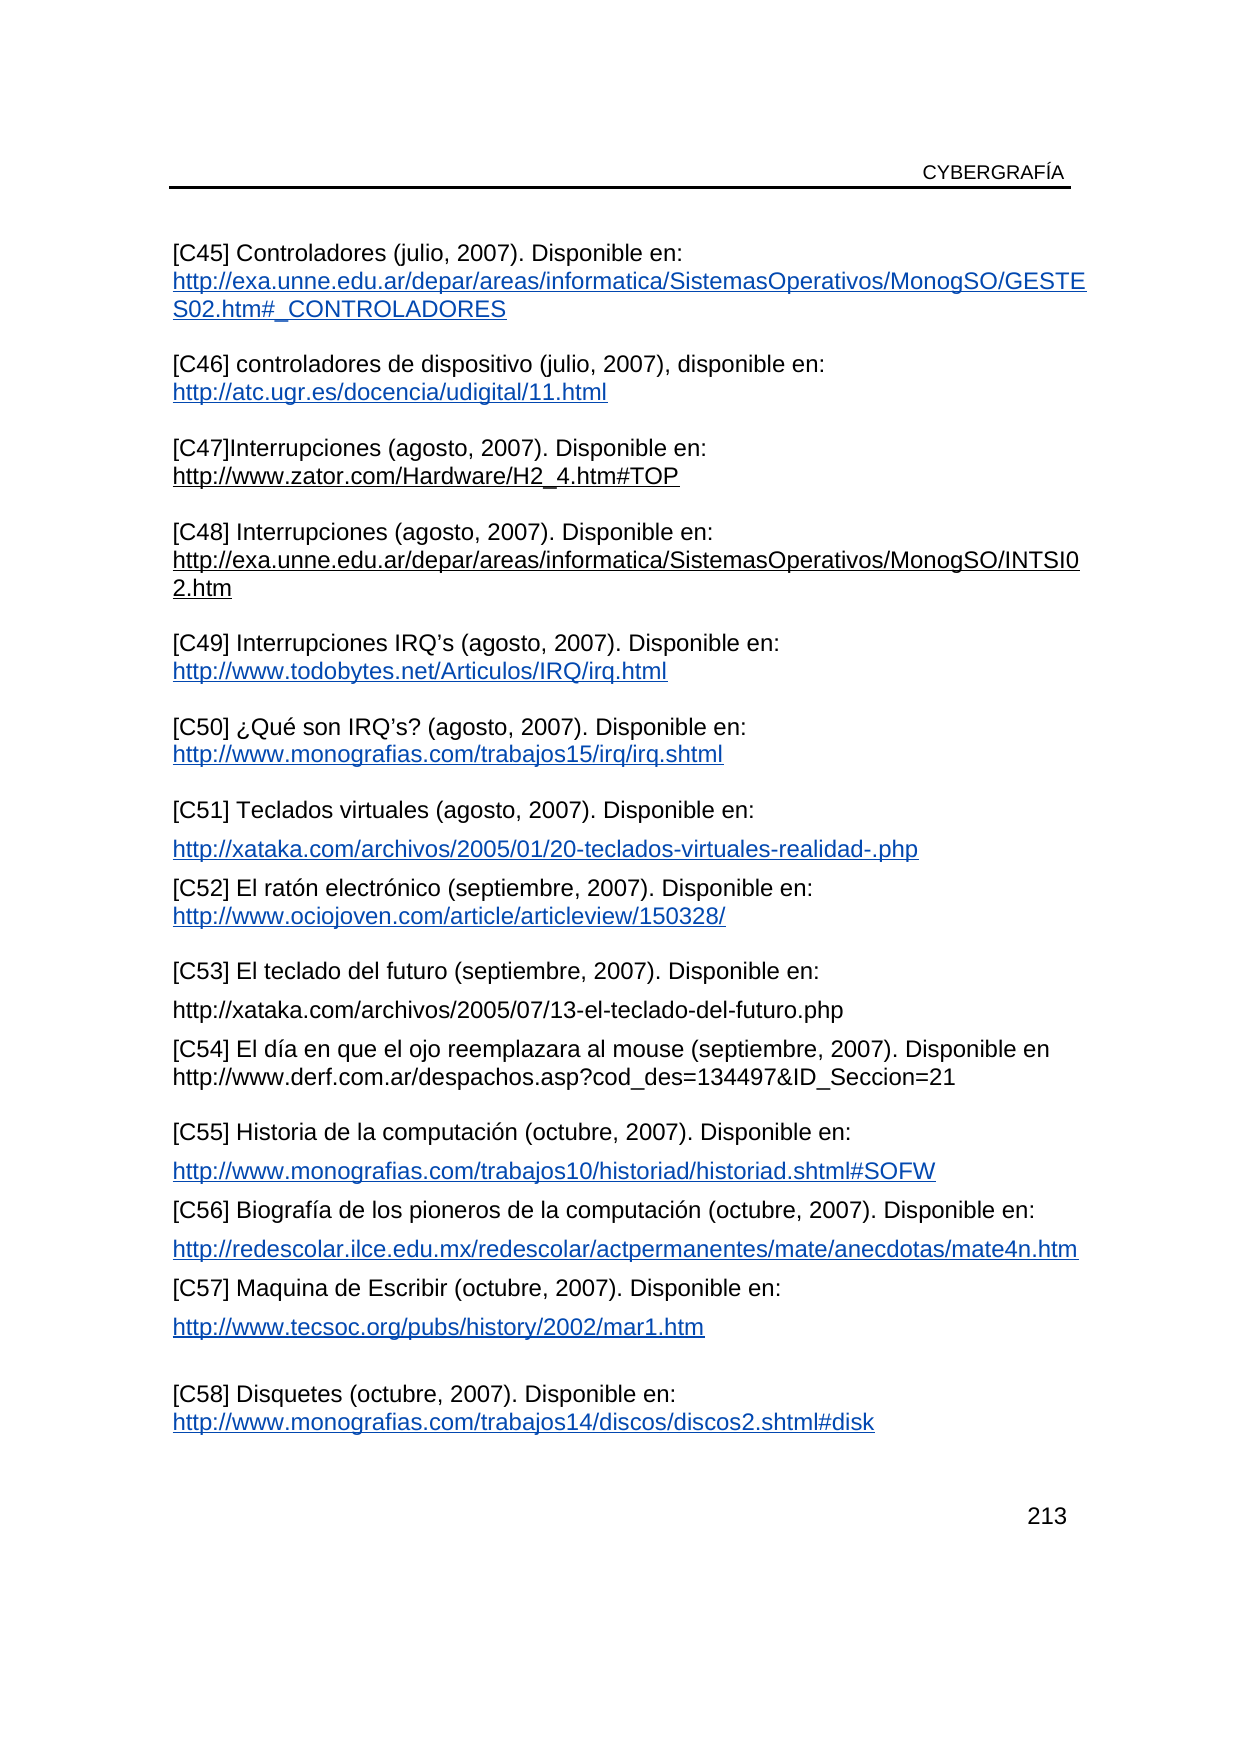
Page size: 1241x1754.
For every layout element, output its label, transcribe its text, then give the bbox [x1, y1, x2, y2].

text [C51] Teclados virtuales (agosto, 2007). Disponible en: http://xataka.com/archivos/2005/01/20-teclados-virtuales-realidad-.php [172, 796, 931, 862]
text [C55] Historia de la computación (octubre, 2007). Disponible en: http://www.monografias.com/trabajos10/historiad/historiad.shtml#SOFW [172, 1118, 1043, 1184]
text [C56] Biografía de los pioneros de la computación (octubre, 2007). Disponible en: http://redescolar.ilce.edu.mx/redescolar/actpermanentes/mate/anecdotas/mate4n.htm [C57] Maquina de Escribir (octubre, 2007). Disponible en: http://www.tecsoc.org/pubs/history/2002/mar1.htm [172, 1196, 1123, 1340]
text [C46] controladores de dispositivo (julio, 2007), disponible en: http://atc.ugr.es/docencia/udigital/11.html [172, 350, 1043, 406]
text [C53] El teclado del futuro (septiembre, 2007). Disponible en: http://xataka.com/archivos/2005/07/13-el-teclado-del-futuro.php [172, 957, 855, 1023]
text [C58] Disquetes (octubre, 2007). Disponible en: http://www.monografias.com/trabajos14/discos/discos2.shtml#disk [172, 1380, 1043, 1435]
text [C48] Interrupciones (agosto, 2007). Disponible en: http://exa.unne.edu.ar/depar/areas/informatica/SistemasOperativos/MonogSO/INTSI0 2.htm [172, 518, 1123, 601]
text [C45] Controladores (julio, 2007). Disponible en: http://exa.unne.edu.ar/depar/areas/informatica/SistemasOperativos/MonogSO/GESTE S02.htm#_CONTROLADORES [172, 239, 1123, 322]
text [C47]Interrupciones (agosto, 2007). Disponible en: http://www.zator.com/Hardware/H2_4.htm#TOP [172, 434, 1043, 489]
text [C50] ¿Qué son IRQ’s? (agosto, 2007). Disponible en: http://www.monografias.com/trabajos15/irq/irq.shtml [172, 713, 1043, 768]
text [C49] Interrupciones IRQ’s (agosto, 2007). Disponible en: http://www.todobytes.net/Articulos/IRQ/irq.html [172, 629, 1043, 684]
text [C52] El ratón electrónico (septiembre, 2007). Disponible en: http://www.ociojoven.com/article/articleview/150328/ [172, 874, 1043, 929]
text [C54] El día en que el ojo reemplazara al mouse (septiembre, 2007). Disponible en http://www.derf.com.ar/despachos.asp?cod_des=134497&ID_Seccion=21 [172, 1035, 1123, 1090]
